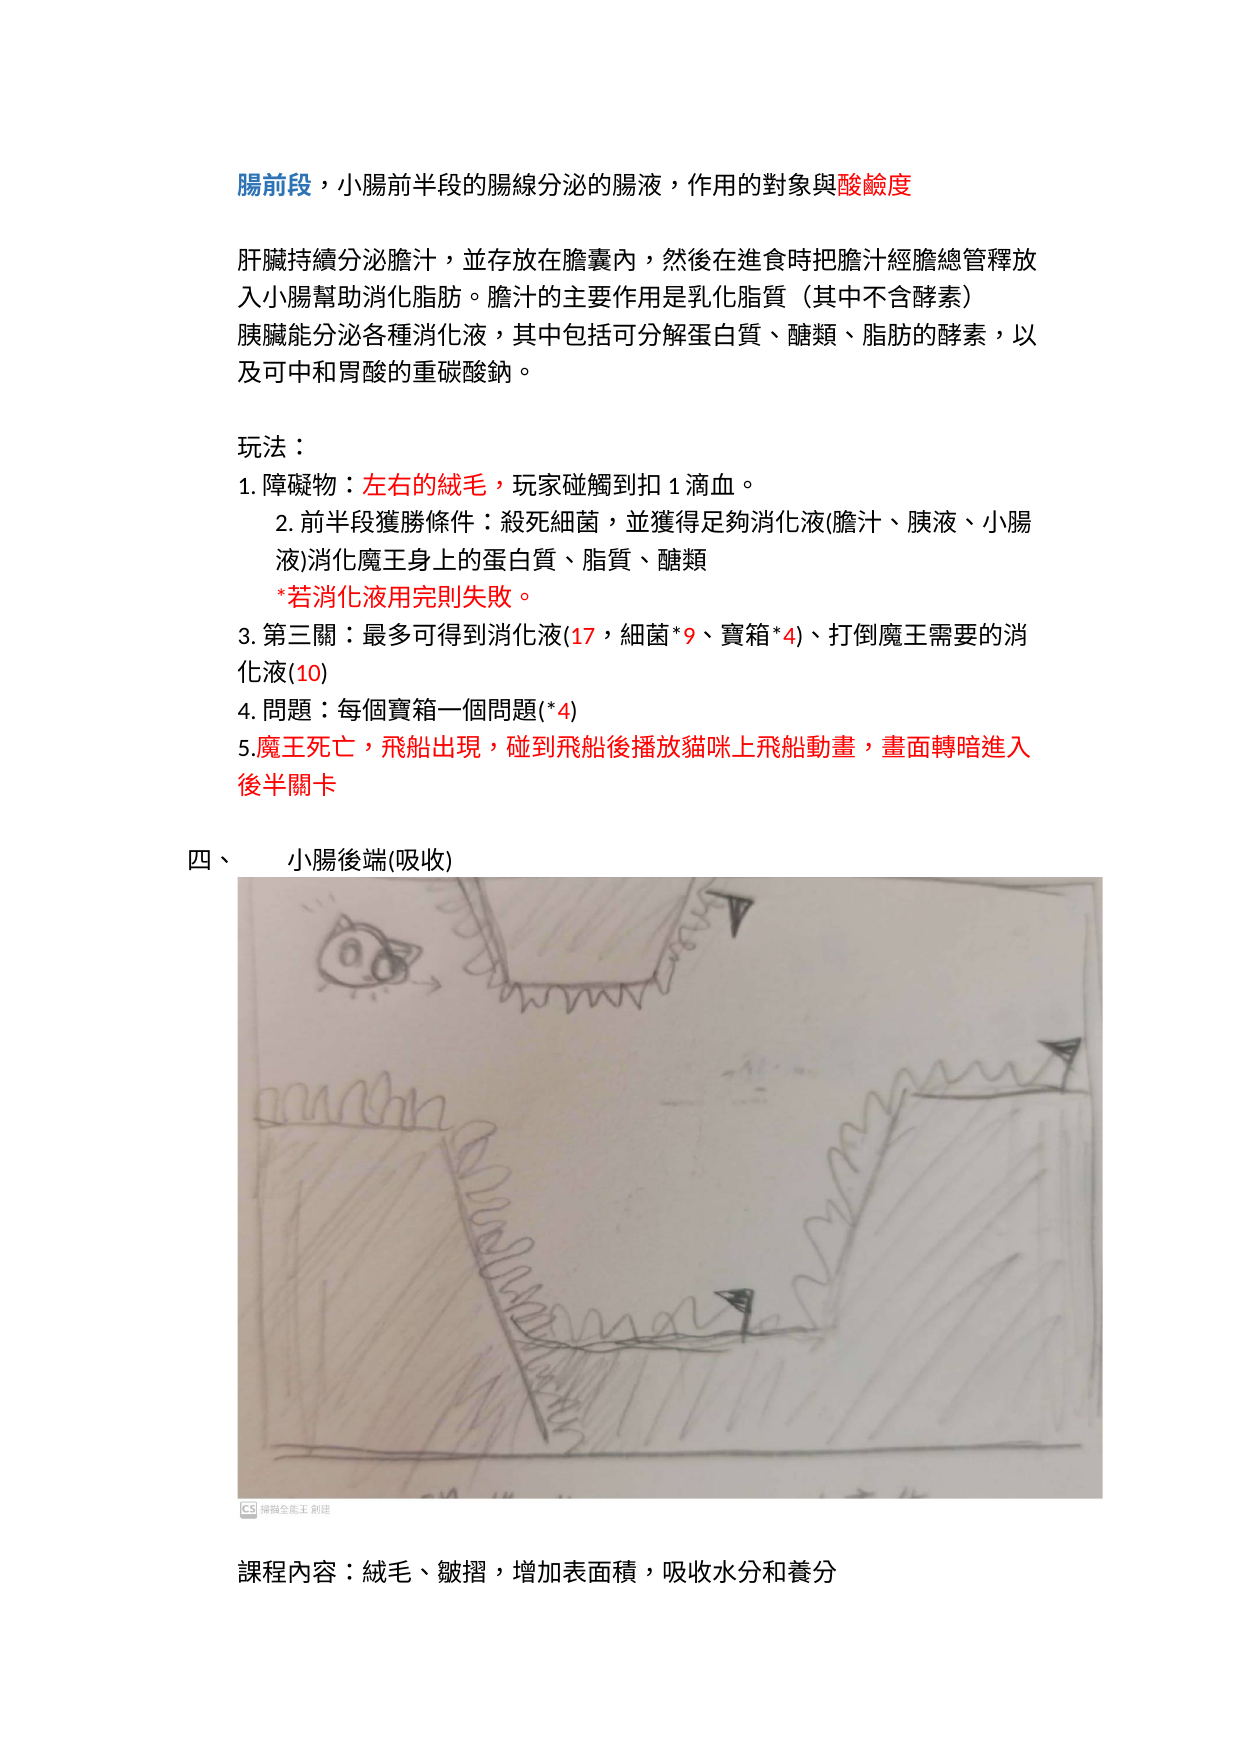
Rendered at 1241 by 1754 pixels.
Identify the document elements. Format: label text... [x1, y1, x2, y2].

list 玩法： [237, 427, 1053, 464]
text 4. 問題：每個寶箱一個問題(*4) [237, 689, 1053, 727]
text 3. 第三關：最多可得到消化液(17，細菌*9、寶箱*4)、打倒魔王需要的消化液(10) [237, 614, 1053, 689]
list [237, 164, 1053, 202]
list 小腸後端(吸收) [187, 839, 1053, 877]
list *若消化液用完則失敗。 [275, 577, 1053, 614]
list 1. 障礙物：左右的絨毛，玩家碰觸到扣1滴血。 [237, 464, 1053, 502]
list 肝臟持續分泌膽汁，並存放在膽囊內，然後在進食時把膽汁經膽總管釋放入小腸幫助消化脂肪。膽汁的主要作用是乳化脂質（其中不含酵素） [237, 239, 1053, 314]
list 胰臟能分泌各種消化液，其中包括可分解蛋白質、醣類、脂肪的酵素，以及可中和胃酸的重碳酸鈉。 [237, 314, 1053, 389]
list 2. 前半段獲勝條件：殺死細菌，並獲得足夠消化液(膽汁、胰液、小腸液)消化魔王身上的蛋白質、脂質、醣類 [275, 502, 1053, 577]
list 課程內容：絨毛、皺摺，增加表面積，吸收水分和養分 [237, 1552, 1053, 1589]
picture [237, 877, 1103, 1521]
text 5.魔王死亡，飛船出現，碰到飛船後播放貓咪上飛船動畫，畫面轉暗進入後半關卡 [237, 727, 1053, 802]
